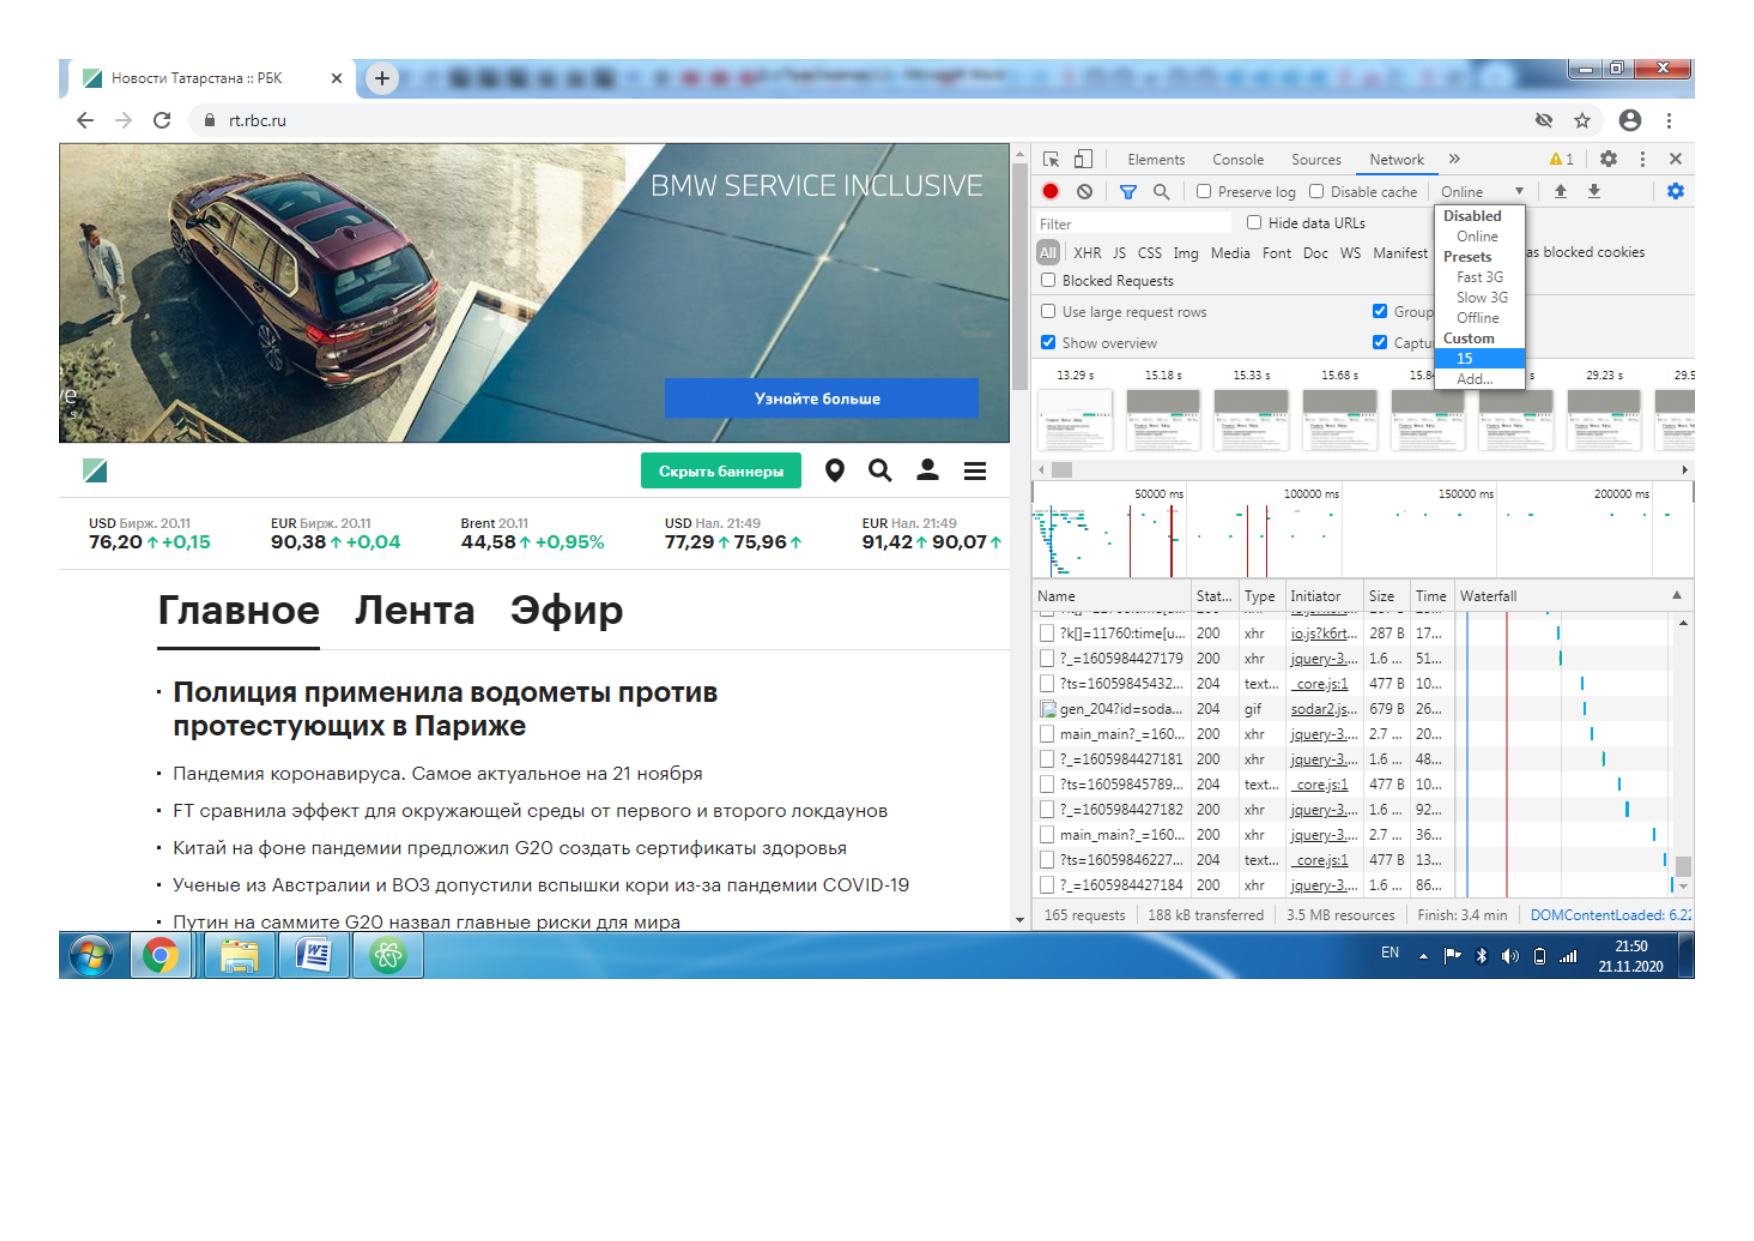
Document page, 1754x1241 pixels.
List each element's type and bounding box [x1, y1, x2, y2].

picture [59, 59, 1695, 979]
